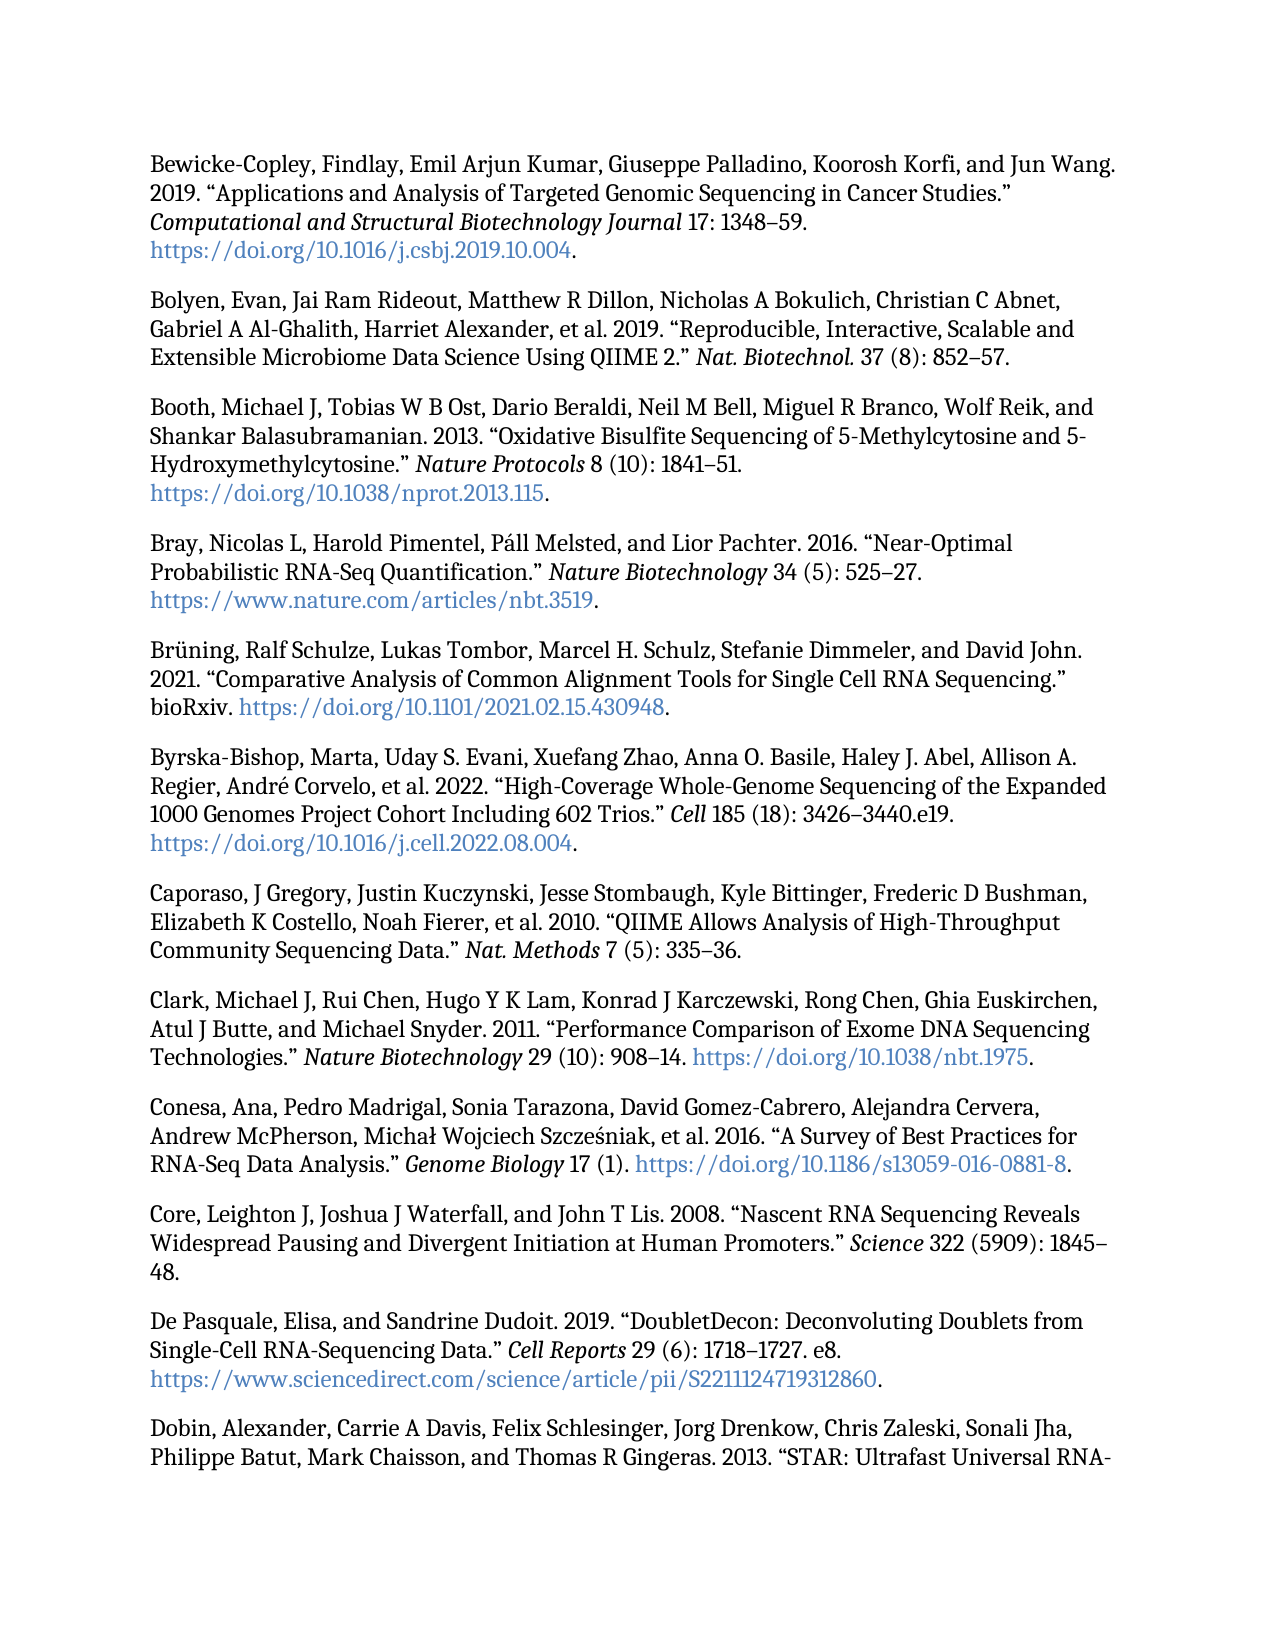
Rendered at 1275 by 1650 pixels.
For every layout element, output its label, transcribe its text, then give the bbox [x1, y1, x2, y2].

text Clark, Michael J, Rui Chen, Hugo Y K Lam, Konrad J Karczewski, Rong Chen, Ghia Euskirchen, Atul J Butte, and Michael Snyder. 2011. “Performance Comparison of Exome DNA Sequencing Technologies.” Nature Biotechnology 29 (10): 908–14. https://doi.org/10.1038/nbt.1975. [150, 986, 1125, 1072]
text Bray, Nicolas L, Harold Pimentel, Páll Melsted, and Lior Pachter. 2016. “Near-Optimal Probabilistic RNA-Seq Quantification.” Nature Biotechnology 34 (5): 525–27. https://www.nature.com/articles/nbt.3519. [150, 529, 1125, 615]
text Byrska-Bishop, Marta, Uday S. Evani, Xuefang Zhao, Anna O. Basile, Haley J. Abel, Allison A. Regier, André Corvelo, et al. 2022. “High-Coverage Whole-Genome Sequencing of the Expanded 1000 Genomes Project Cohort Including 602 Trios.” Cell 185 (18): 3426–3440.e19. https://doi.org/10.1016/j.cell.2022.08.004. [150, 743, 1125, 858]
text Core, Leighton J, Joshua J Waterfall, and John T Lis. 2008. “Nascent RNA Sequencing Reveals Widespread Pausing and Divergent Initiation at Human Promoters.” Science 322 (5909): 1845–48. [150, 1200, 1125, 1286]
text Bolyen, Evan, Jai Ram Rideout, Matthew R Dillon, Nicholas A Bokulich, Christian C Abnet, Gabriel A Al-Ghalith, Harriet Alexander, et al. 2019. “Reproducible, Interactive, Scalable and Extensible Microbiome Data Science Using QIIME 2.” Nat. Biotechnol. 37 (8): 852–57. [150, 286, 1125, 372]
text Caporaso, J Gregory, Justin Kuczynski, Jesse Stombaugh, Kyle Bittinger, Frederic D Bushman, Elizabeth K Costello, Noah Fierer, et al. 2010. “QIIME Allows Analysis of High-Throughput Community Sequencing Data.” Nat. Methods 7 (5): 335–36. [150, 879, 1125, 965]
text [150, 1414, 1125, 1472]
text Conesa, Ana, Pedro Madrigal, Sonia Tarazona, David Gomez-Cabrero, Alejandra Cervera, Andrew McPherson, Michał Wojciech Szcześniak, et al. 2016. “A Survey of Best Practices for RNA-Seq Data Analysis.” Genome Biology 17 (1). https://doi.org/10.1186/s13059-016-0881-8. [150, 1093, 1125, 1179]
text De Pasquale, Elisa, and Sandrine Dudoit. 2019. “DoubletDecon: Deconvoluting Doublets from Single-Cell RNA-Sequencing Data.” Cell Reports 29 (6): 1718–1727. e8. https://www.sciencedirect.com/science/article/pii/S2211124719312860. [150, 1307, 1125, 1393]
text Brüning, Ralf Schulze, Lukas Tombor, Marcel H. Schulz, Stefanie Dimmeler, and David John. 2021. “Comparative Analysis of Common Alignment Tools for Single Cell RNA Sequencing.” bioRxiv. https://doi.org/10.1101/2021.02.15.430948. [150, 636, 1125, 722]
text Booth, Michael J, Tobias W B Ost, Dario Beraldi, Neil M Bell, Miguel R Branco, Wolf Reik, and Shankar Balasubramanian. 2013. “Oxidative Bisulfite Sequencing of 5-Methylcytosine and 5-Hydroxymethylcytosine.” Nature Protocols 8 (10): 1841–51. https://doi.org/10.1038/nprot.2013.115. [150, 393, 1125, 508]
text Bewicke-Copley, Findlay, Emil Arjun Kumar, Giuseppe Palladino, Koorosh Korfi, and Jun Wang. 2019. “Applications and Analysis of Targeted Genomic Sequencing in Cancer Studies.” Computational and Structural Biotechnology Journal 17: 1348–59. https://doi.org/10.1016/j.csbj.2019.10.004. [150, 150, 1125, 265]
